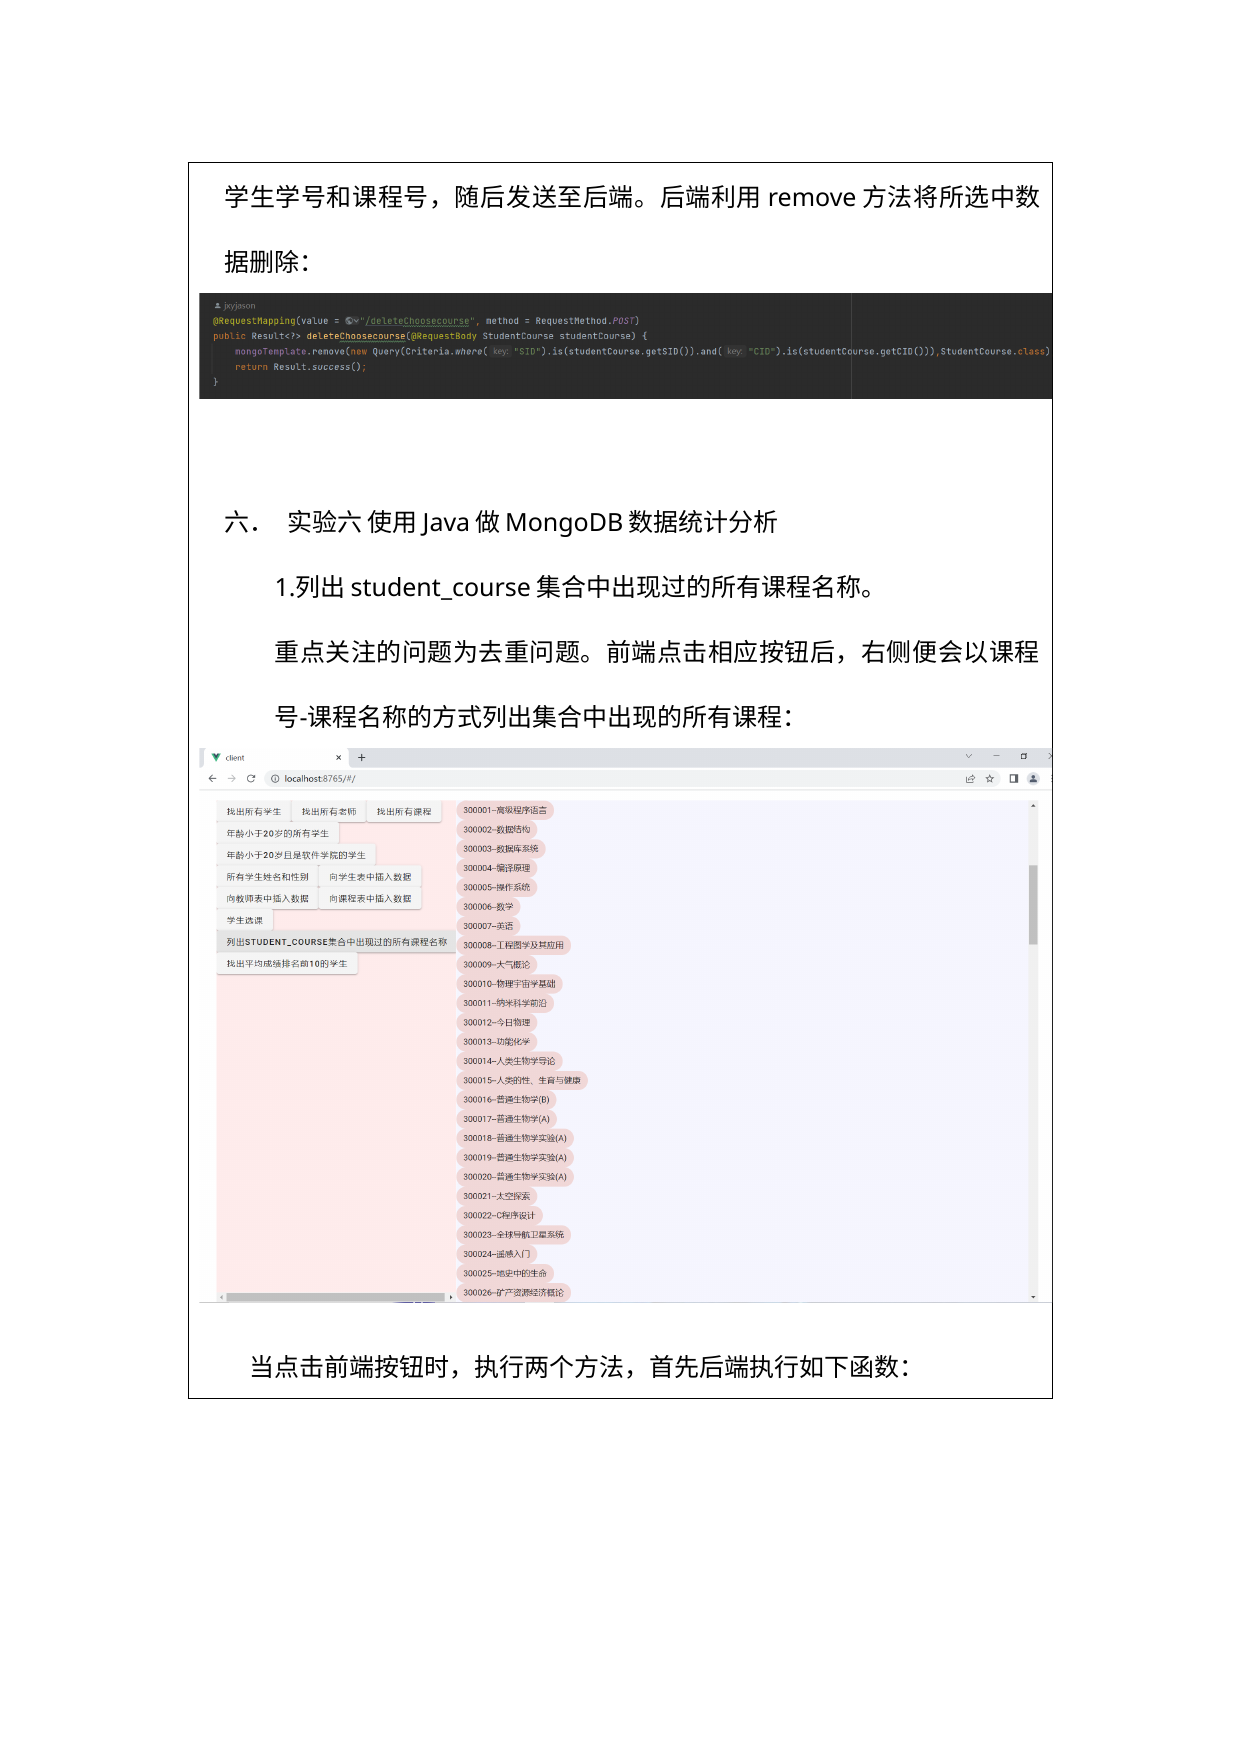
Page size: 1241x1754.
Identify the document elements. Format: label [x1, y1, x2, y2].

picture [199, 293, 1053, 399]
table_cell [189, 163, 1052, 1398]
picture [199, 748, 1053, 1303]
